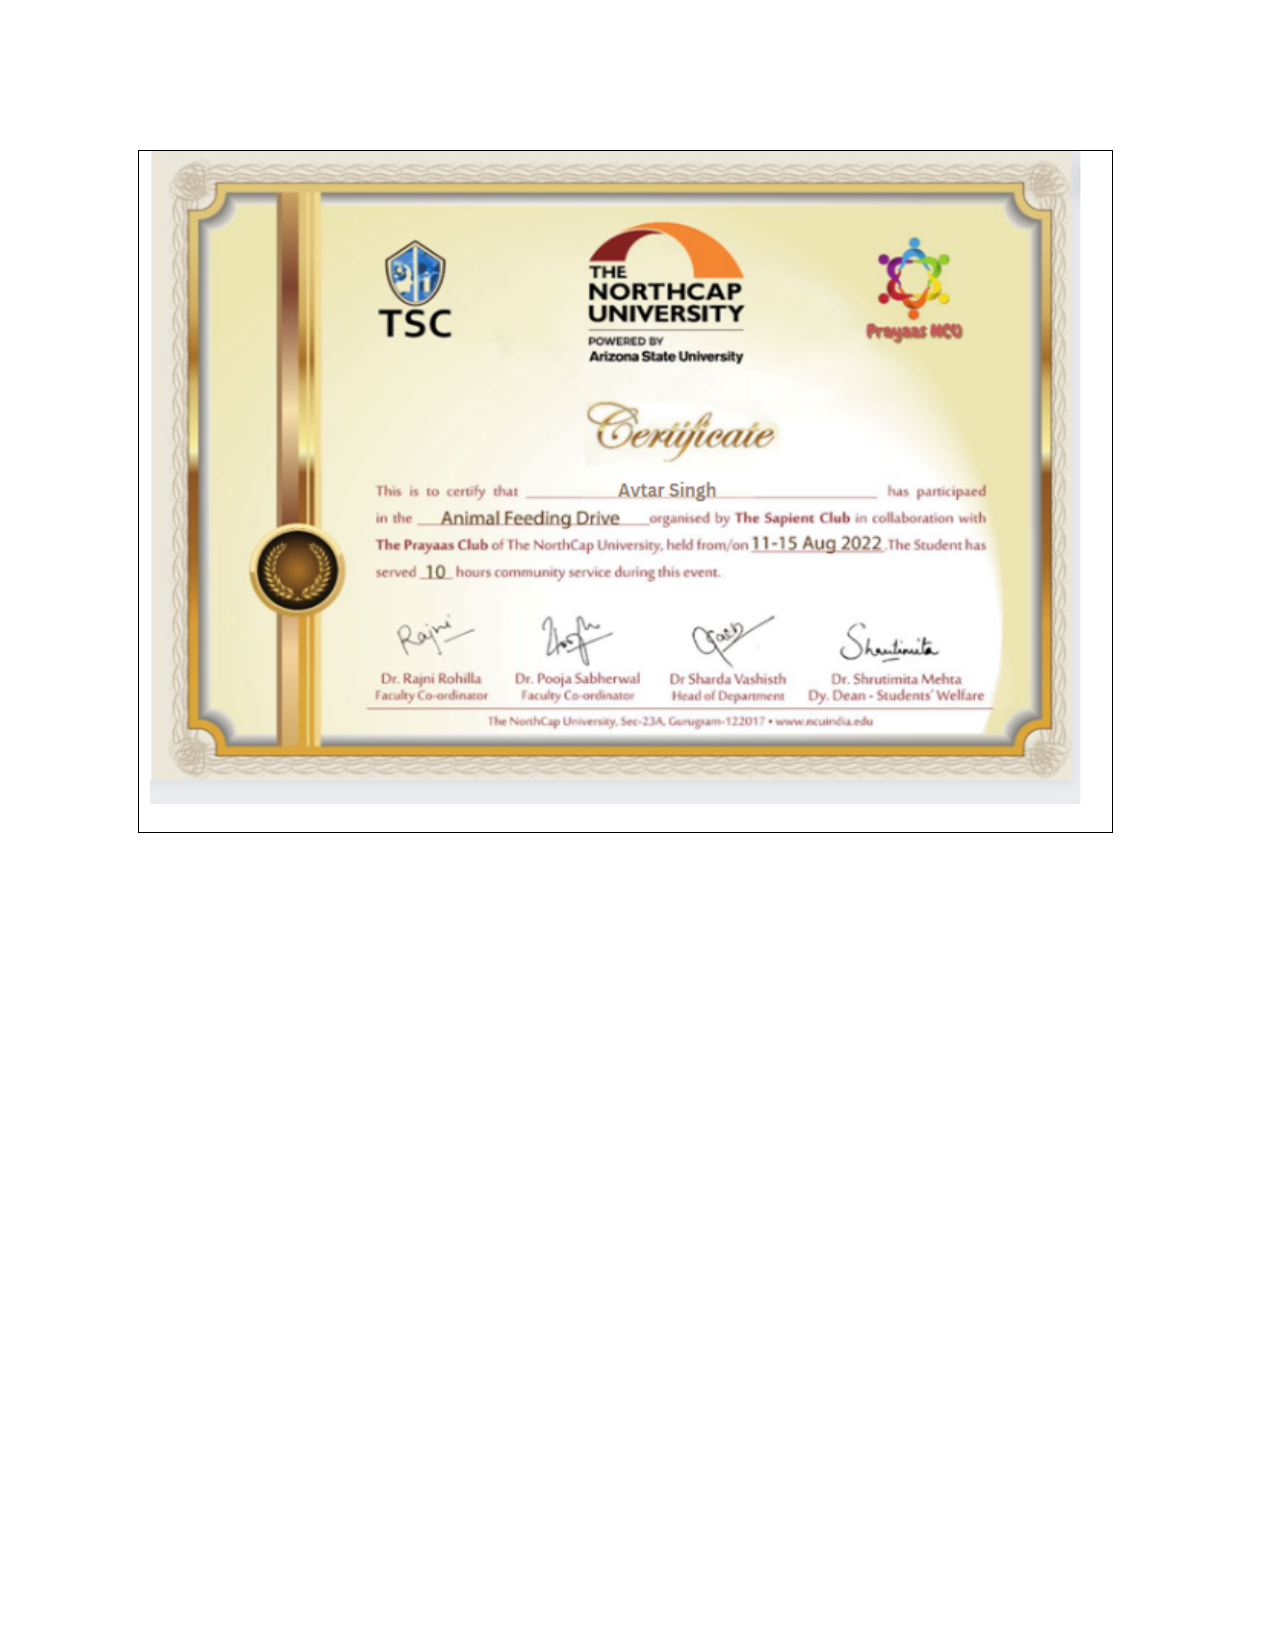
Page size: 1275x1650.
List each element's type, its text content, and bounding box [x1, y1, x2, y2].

table_cell Certificate: [139, 151, 1112, 832]
picture [150, 151, 1081, 804]
